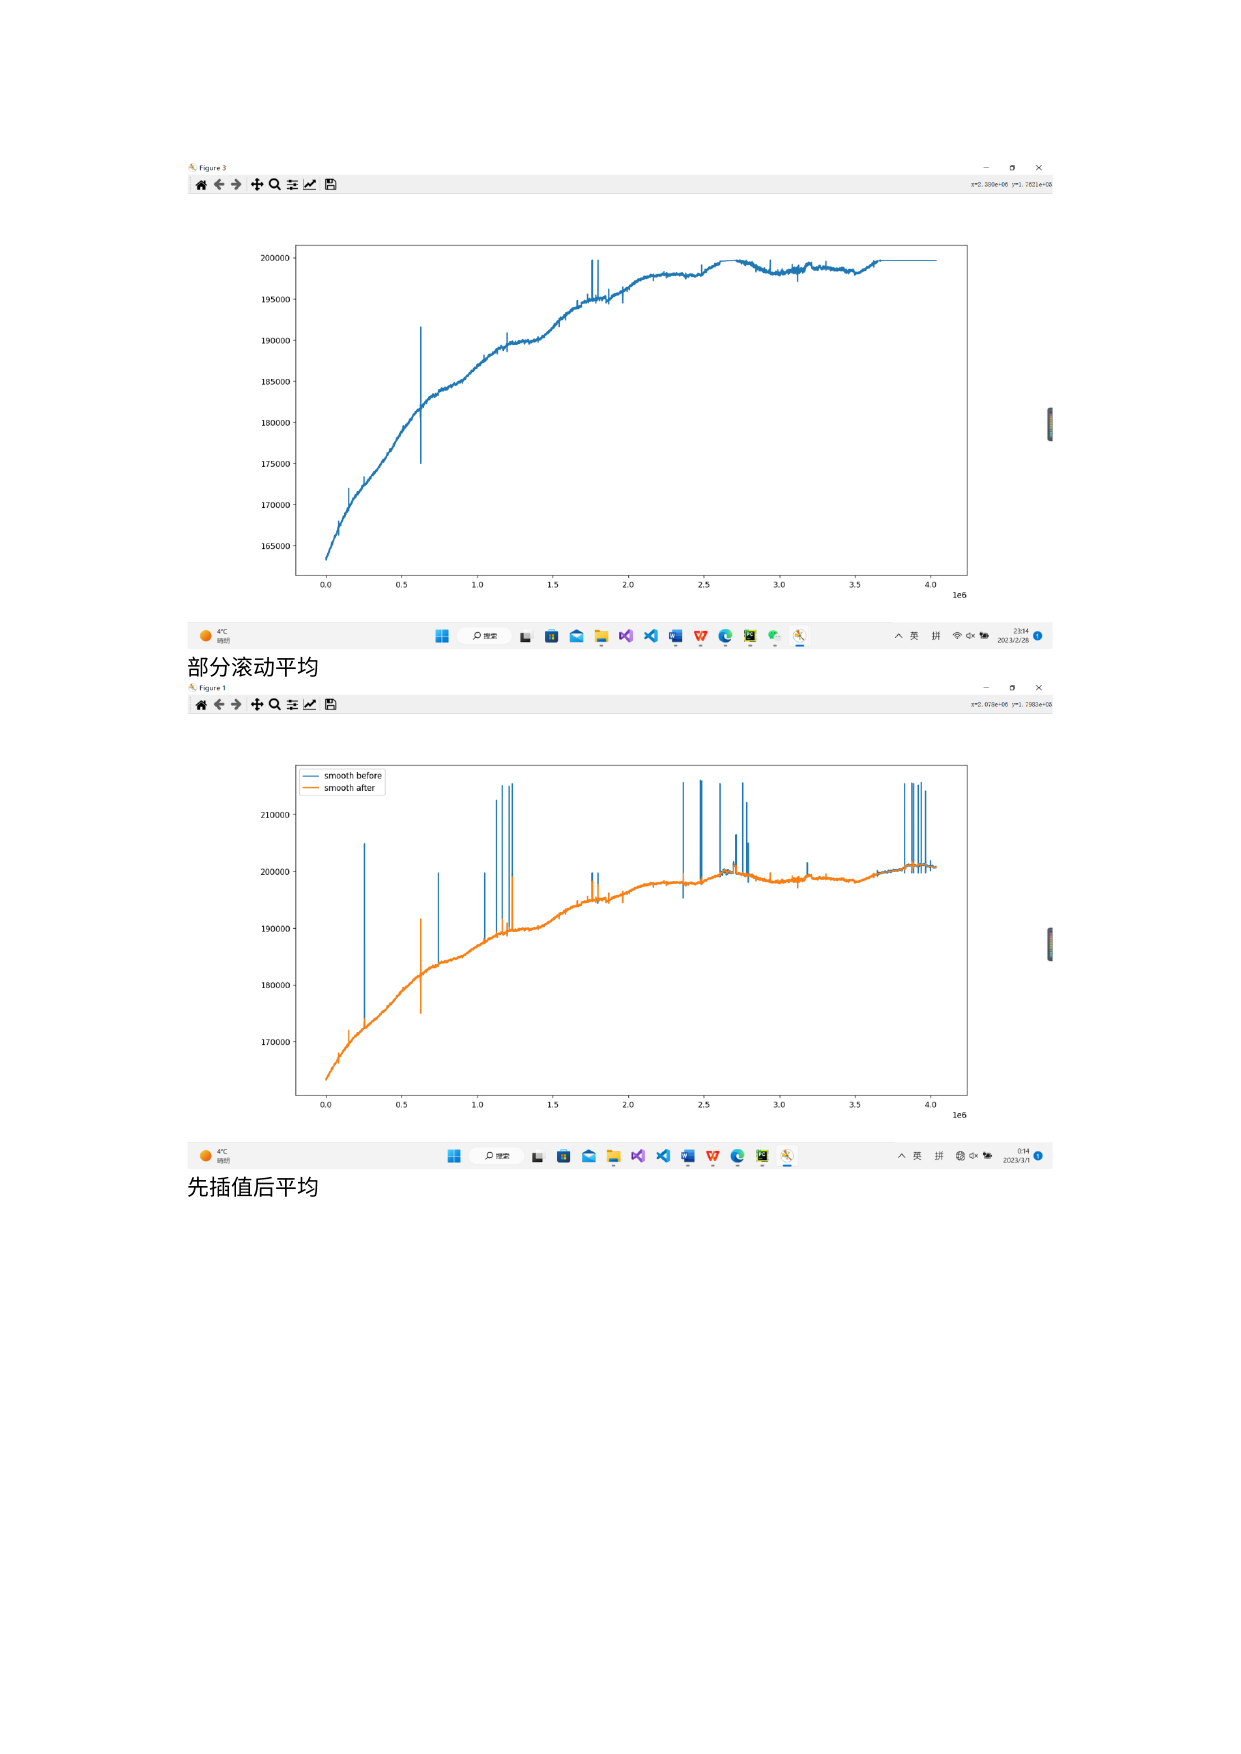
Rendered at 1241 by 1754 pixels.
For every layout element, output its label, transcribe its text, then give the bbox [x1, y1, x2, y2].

text 先插值后平均 [187, 1169, 1053, 1202]
picture [187, 162, 1053, 649]
picture [187, 682, 1053, 1169]
text 部分滚动平均 [187, 649, 1053, 682]
